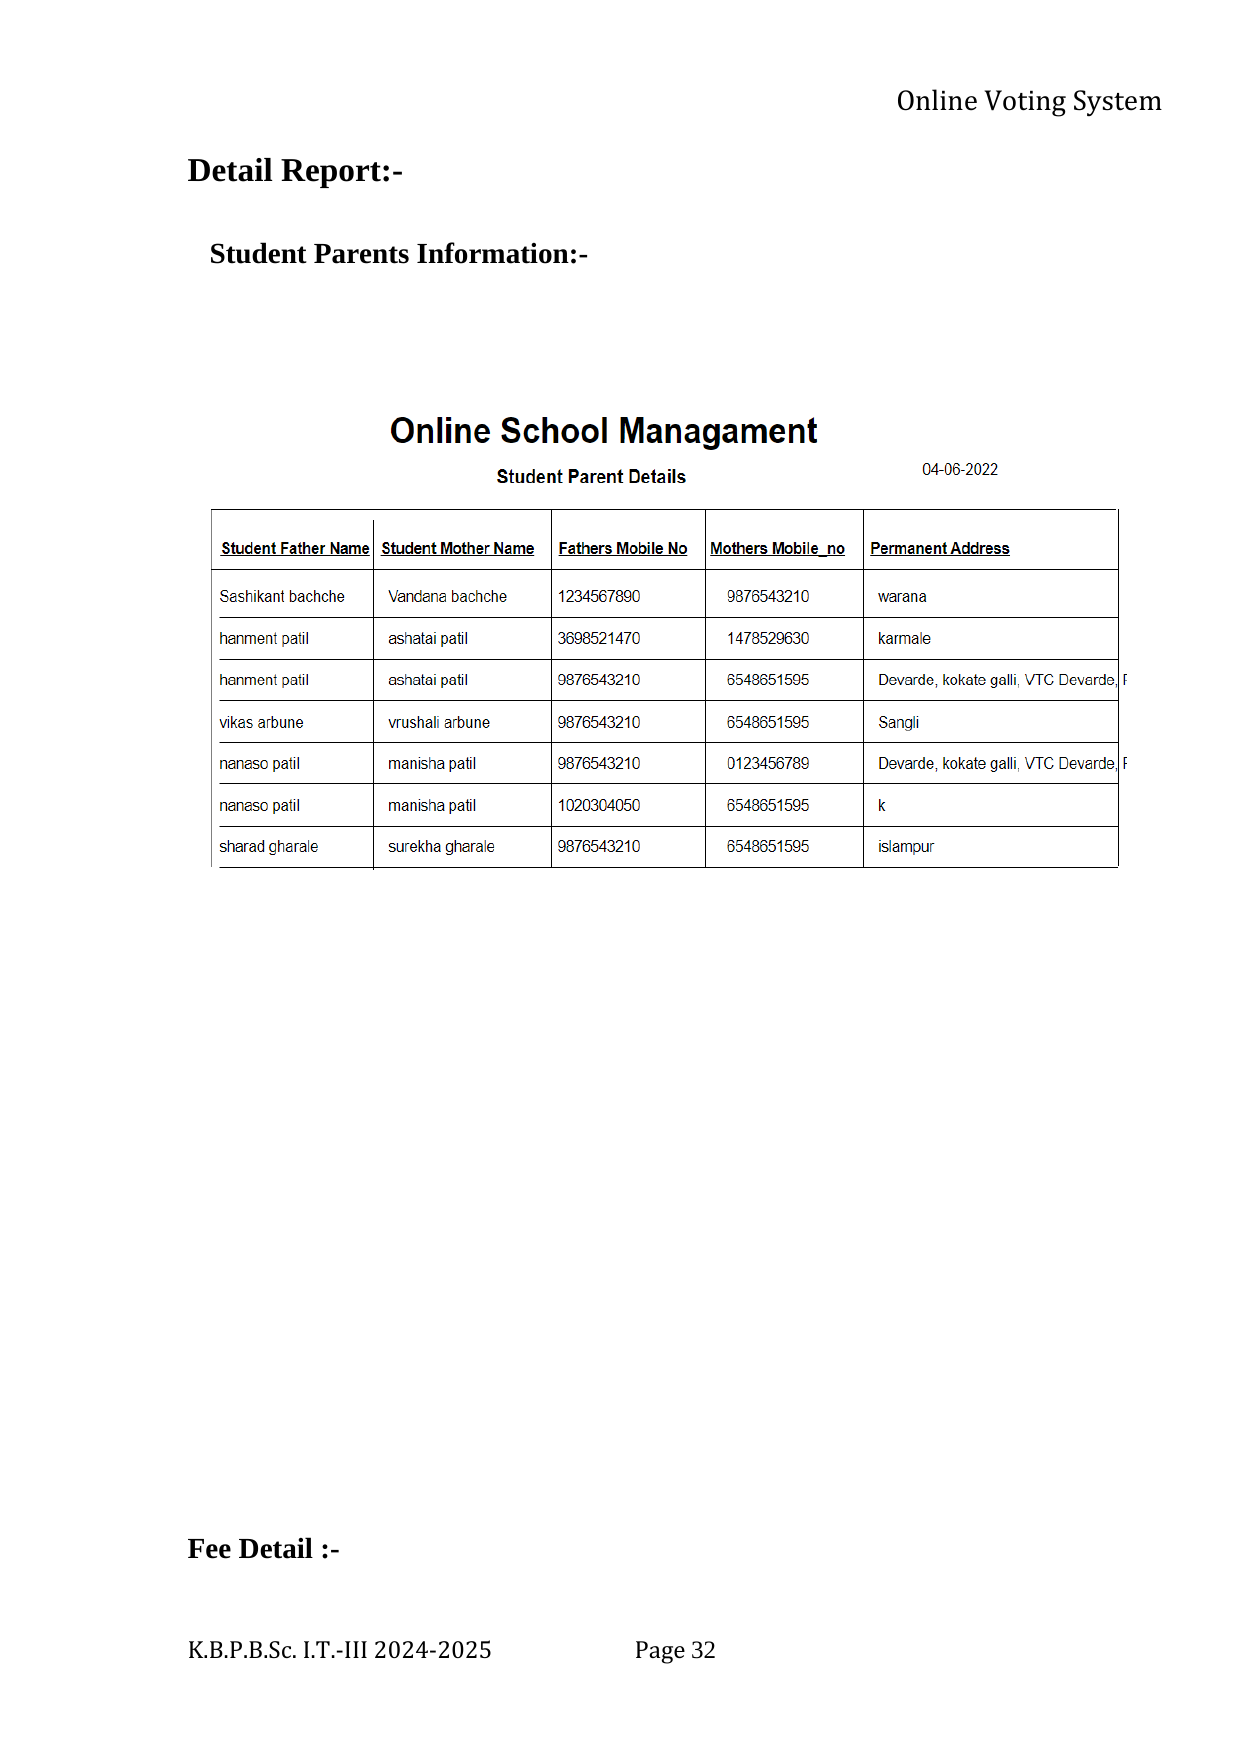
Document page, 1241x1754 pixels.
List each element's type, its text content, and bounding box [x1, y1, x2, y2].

text Detail Report:- [187, 150, 1090, 188]
picture [187, 384, 1132, 928]
text Student Parents Information:- [187, 236, 1090, 270]
text Fee Detail :- [187, 1531, 1090, 1565]
